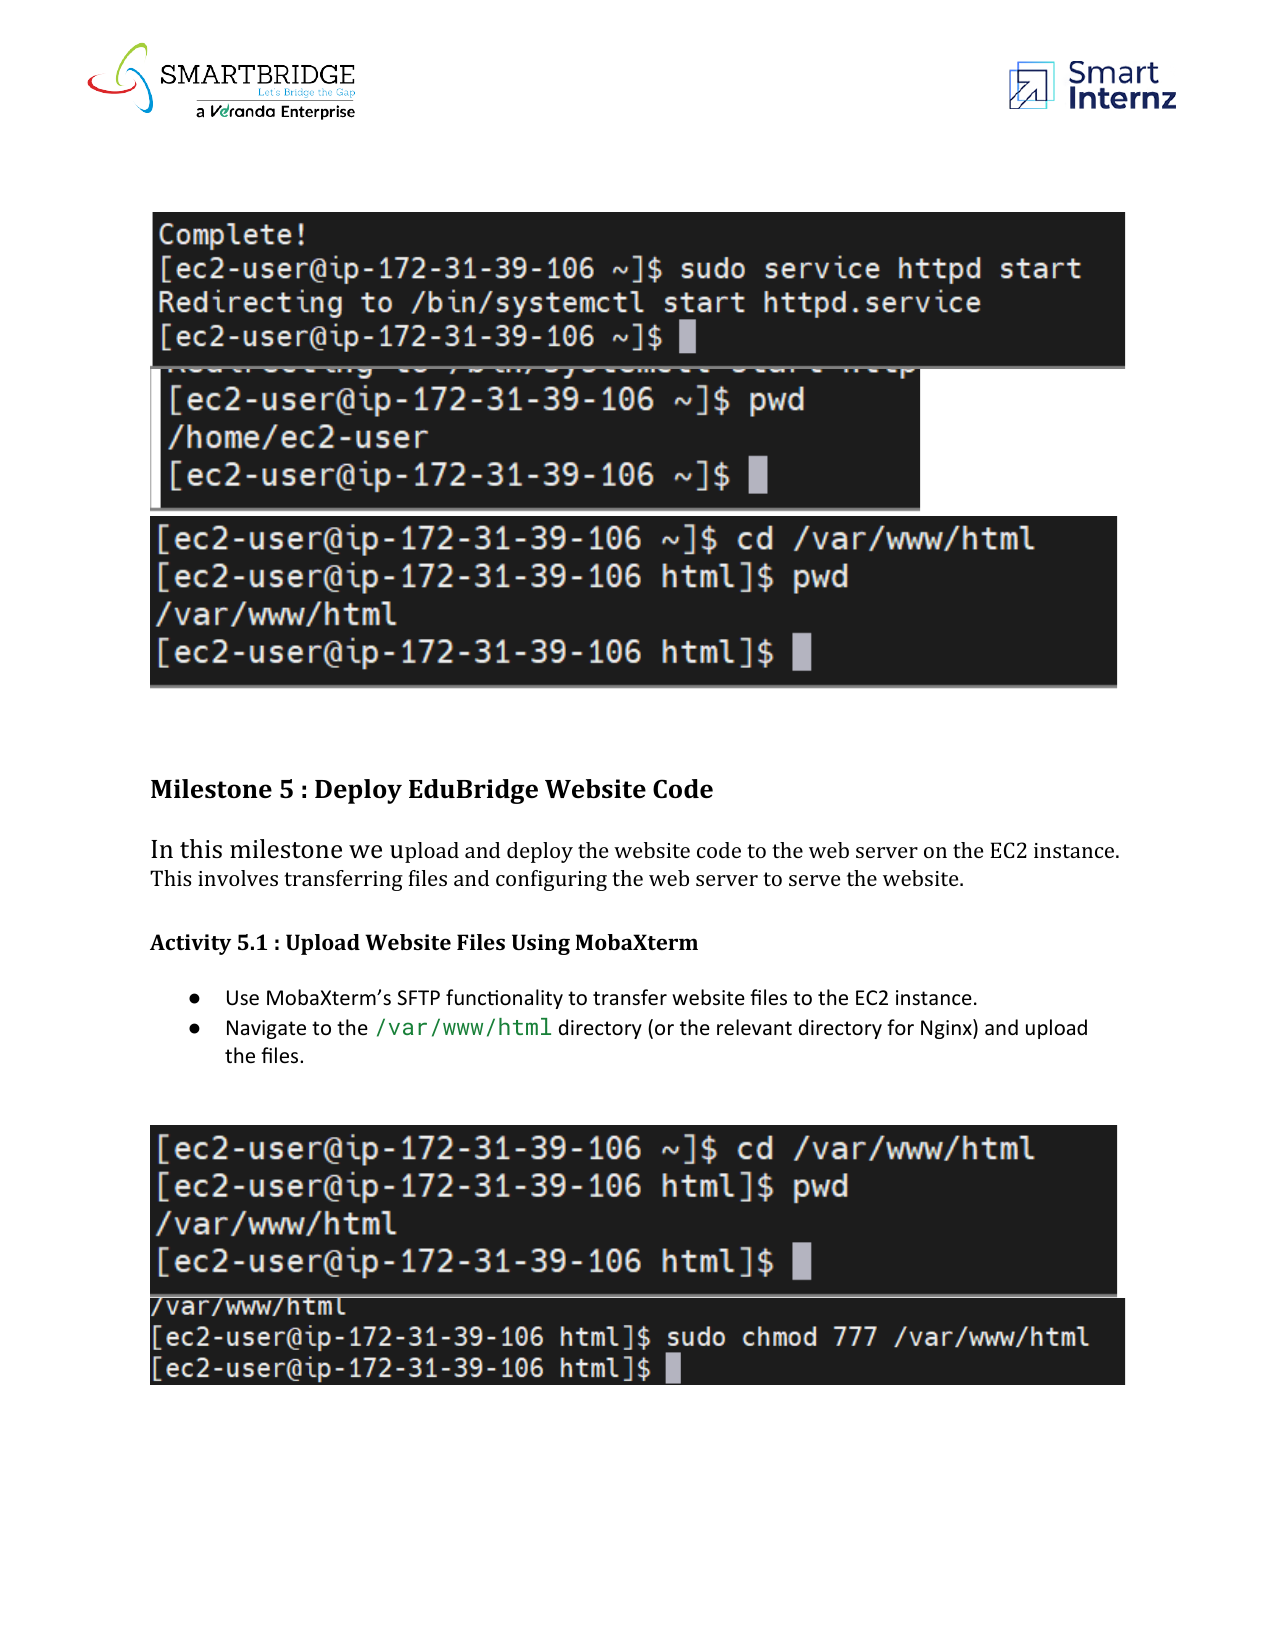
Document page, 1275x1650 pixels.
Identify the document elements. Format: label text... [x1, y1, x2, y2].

list Use MobaXterm’s SFTP functionality to transfer website files to the EC2 instance. [187, 983, 1125, 1011]
list Navigate to the /var/www/html directory (or the relevant directory for Nginx) and upload the files. [187, 1011, 1125, 1069]
subtitle Milestone 5 : Deploy EduBridge Website Code [150, 772, 1125, 804]
picture [150, 1125, 1125, 1385]
picture [150, 212, 1125, 690]
picture [73, 20, 370, 142]
subtitle In this milestone we upload and deploy the website code to the web server on the EC2 instance. This involves transferring files and configuring the web server to serve the website. [150, 833, 1125, 892]
text Activity 5.1 : Upload Website Files Using MobaXterm [150, 928, 1125, 955]
picture [1004, 61, 1181, 109]
